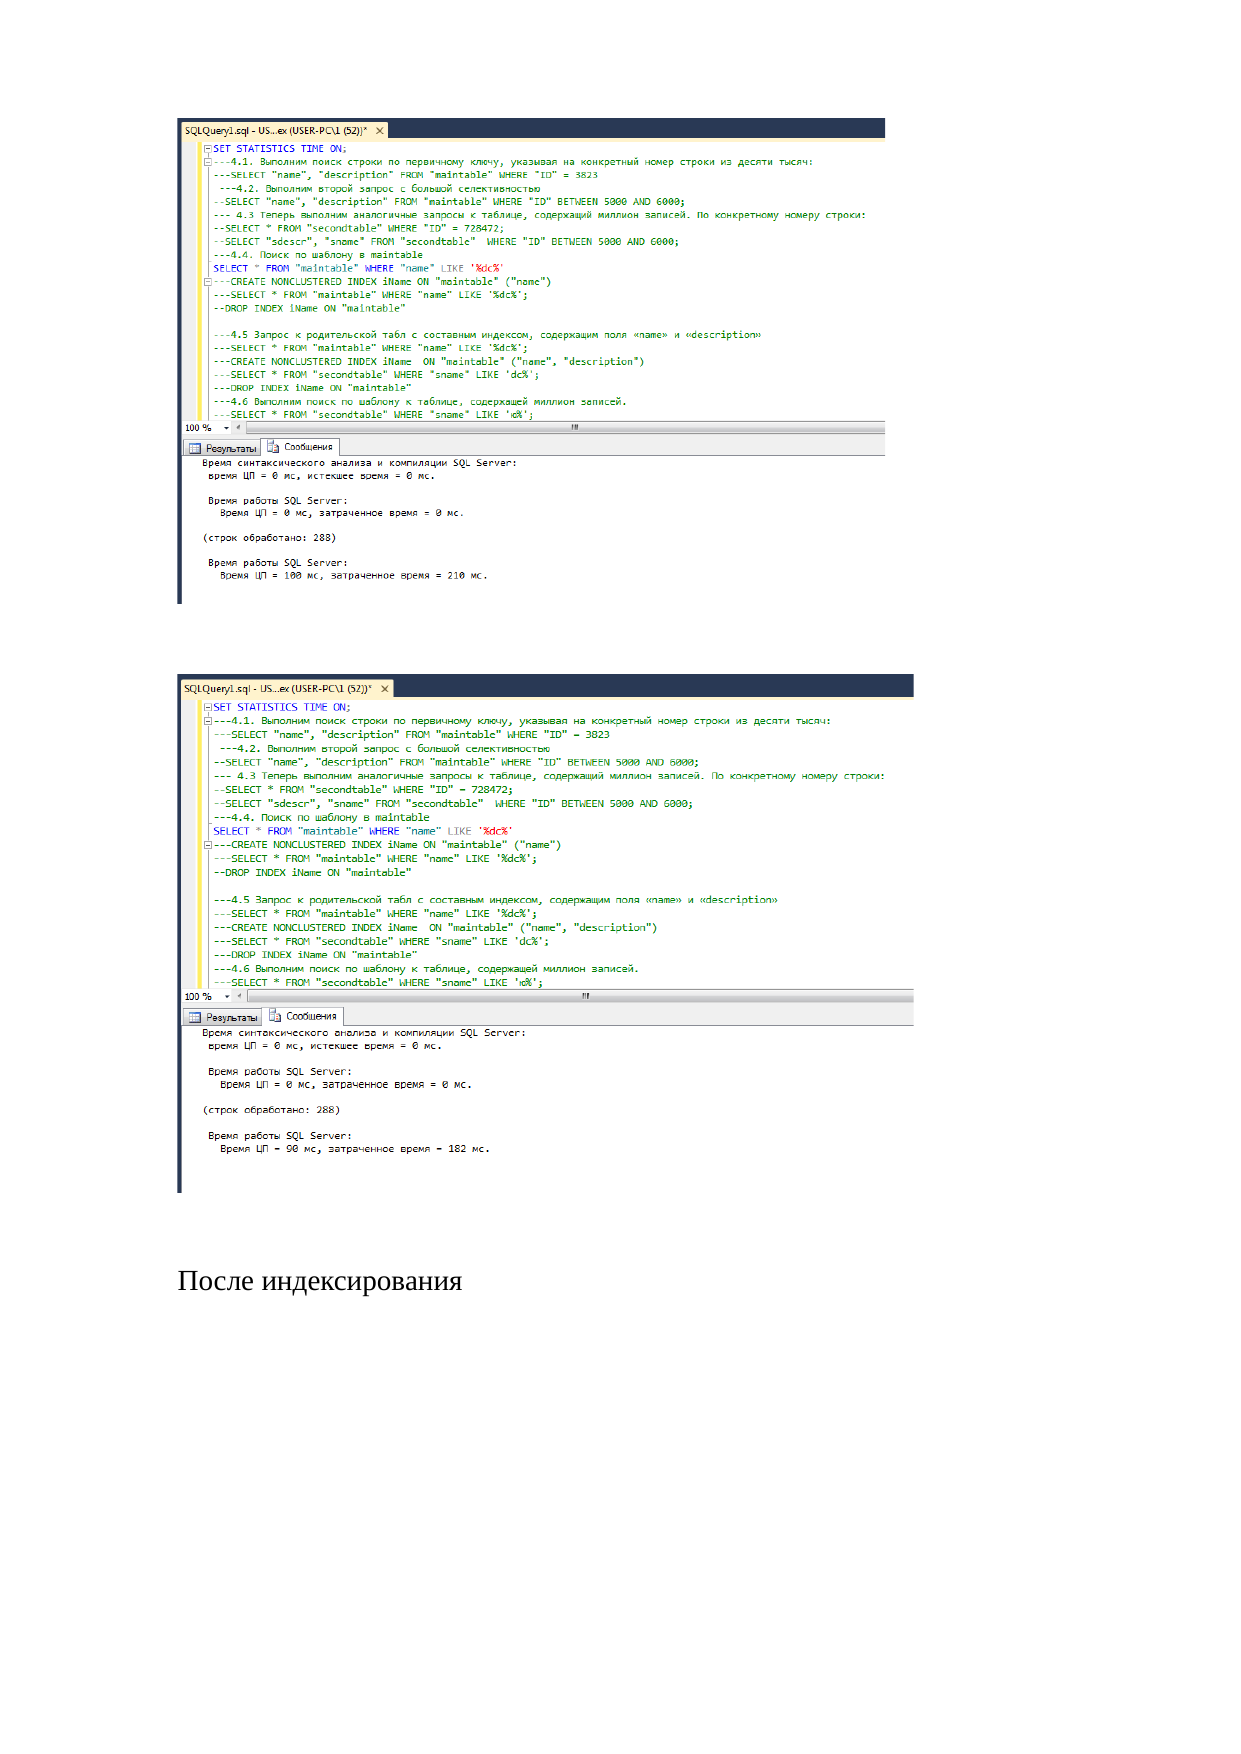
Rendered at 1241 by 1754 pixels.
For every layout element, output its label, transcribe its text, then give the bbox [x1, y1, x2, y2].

text После индексирования [177, 1263, 1152, 1297]
picture [177, 118, 886, 604]
picture [177, 674, 914, 1193]
